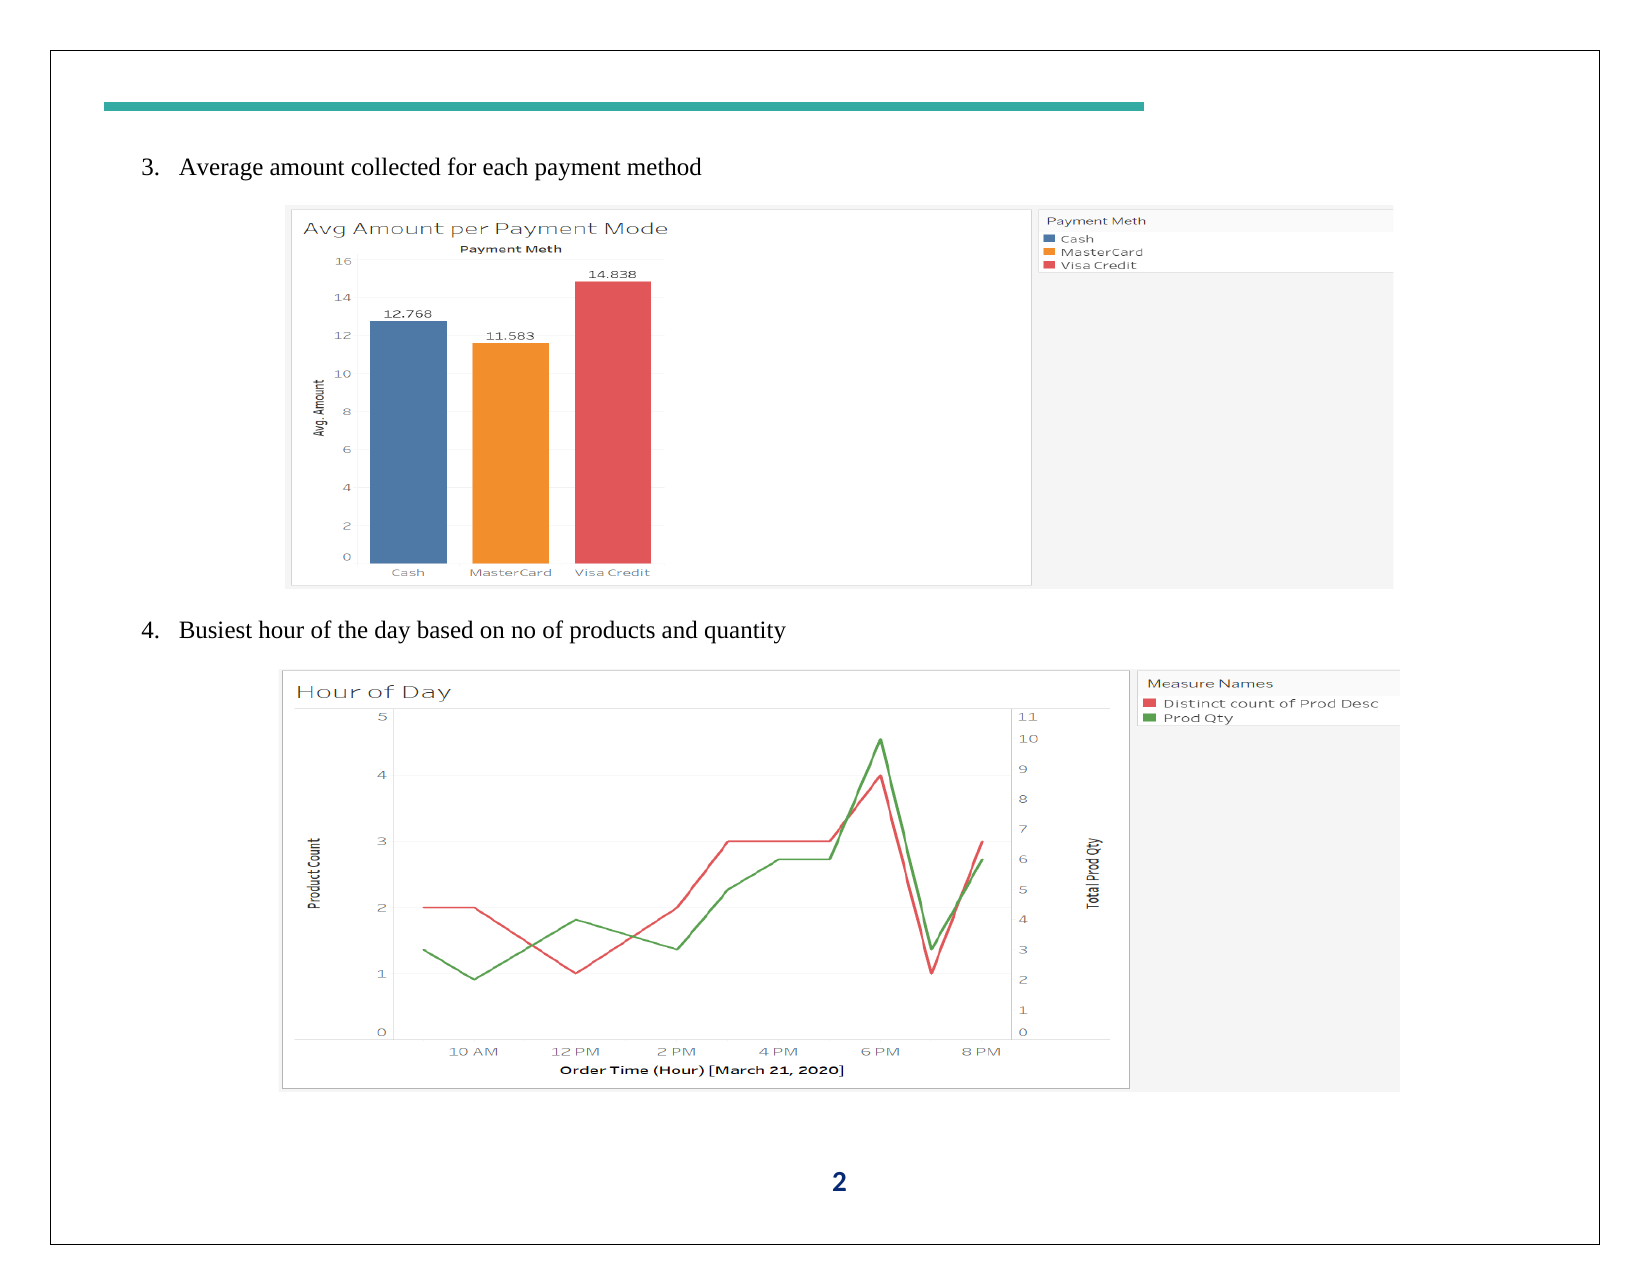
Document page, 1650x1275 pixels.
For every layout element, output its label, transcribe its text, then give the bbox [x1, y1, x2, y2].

picture [285, 205, 1394, 589]
list Average amount collected for each payment method [141, 152, 1575, 181]
list Busiest hour of the day based on no of products and quantity [141, 615, 1575, 644]
picture [278, 669, 1400, 1092]
